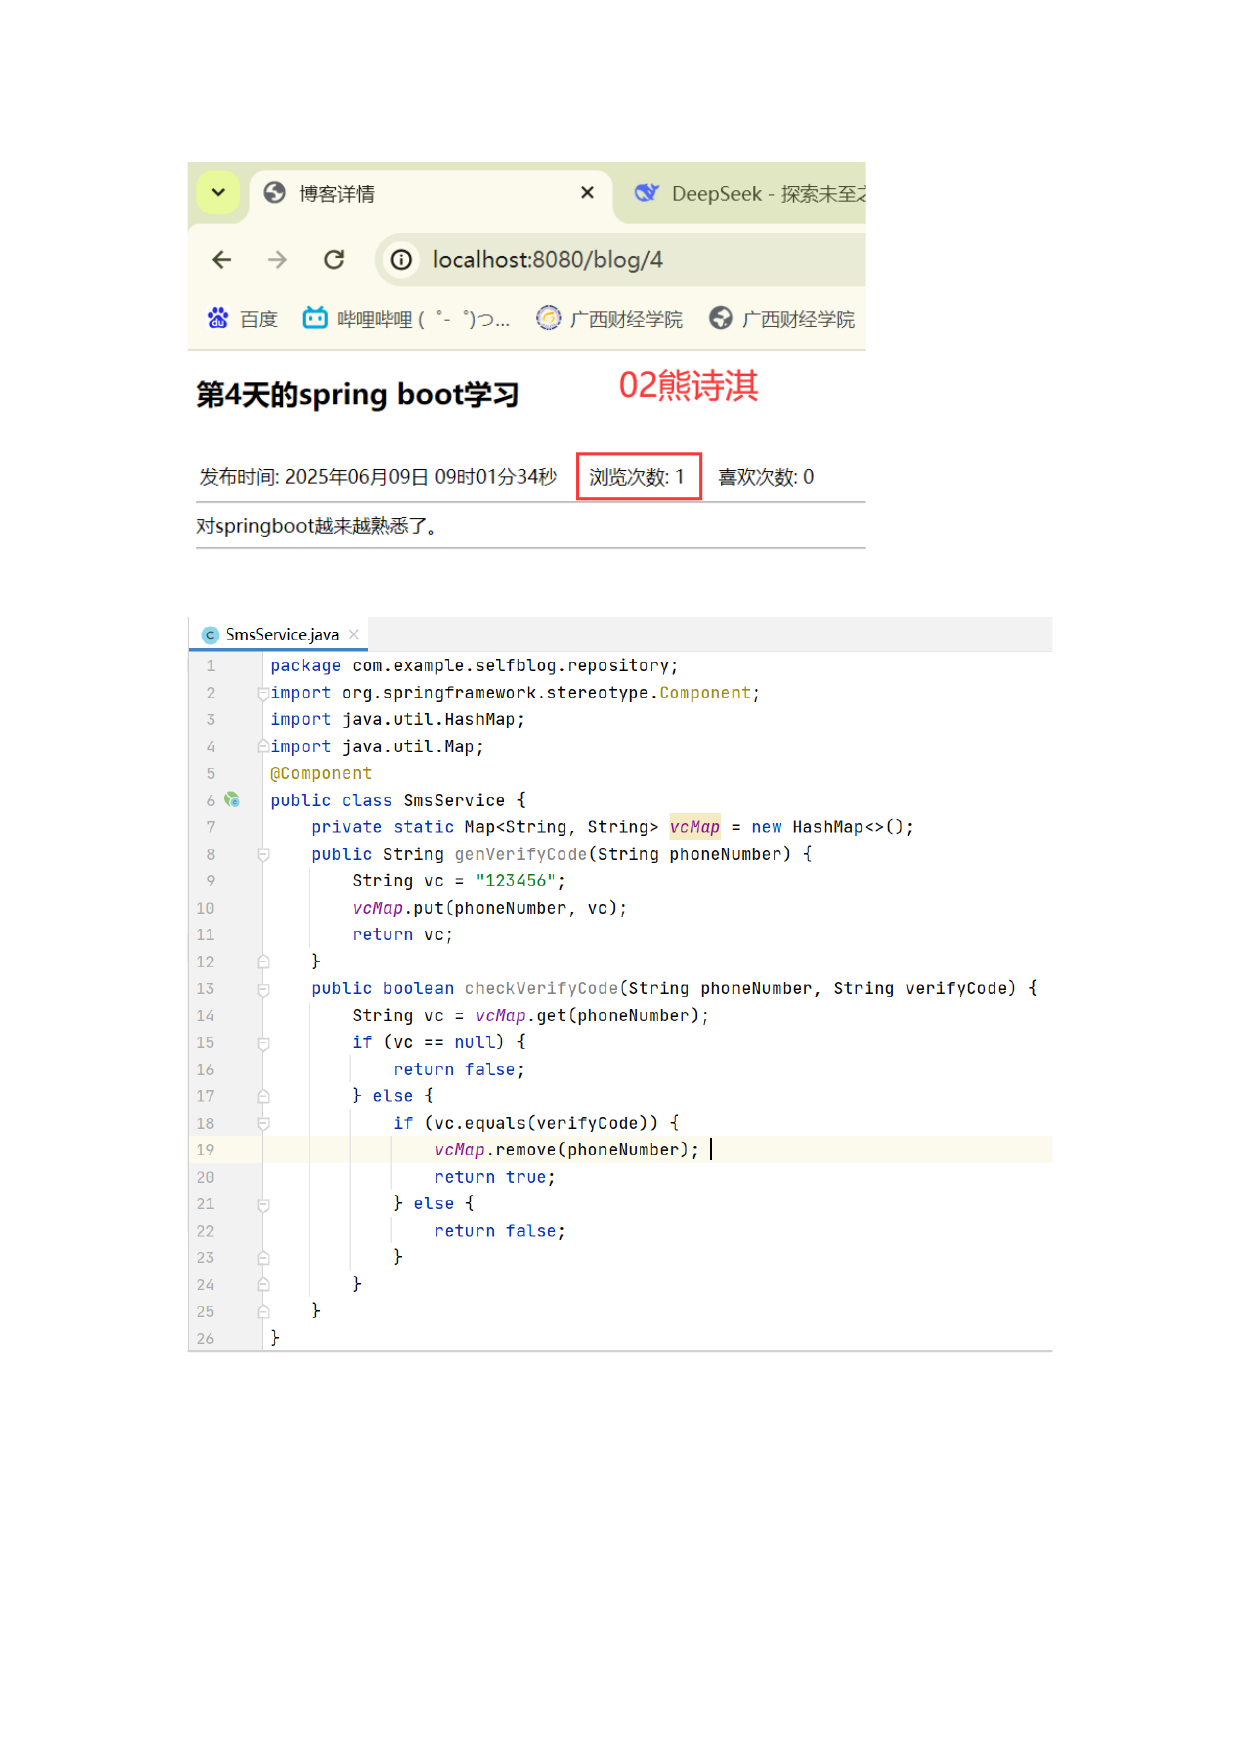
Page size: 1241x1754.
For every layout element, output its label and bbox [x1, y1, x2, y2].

picture [187, 162, 866, 587]
picture [187, 617, 1053, 1353]
